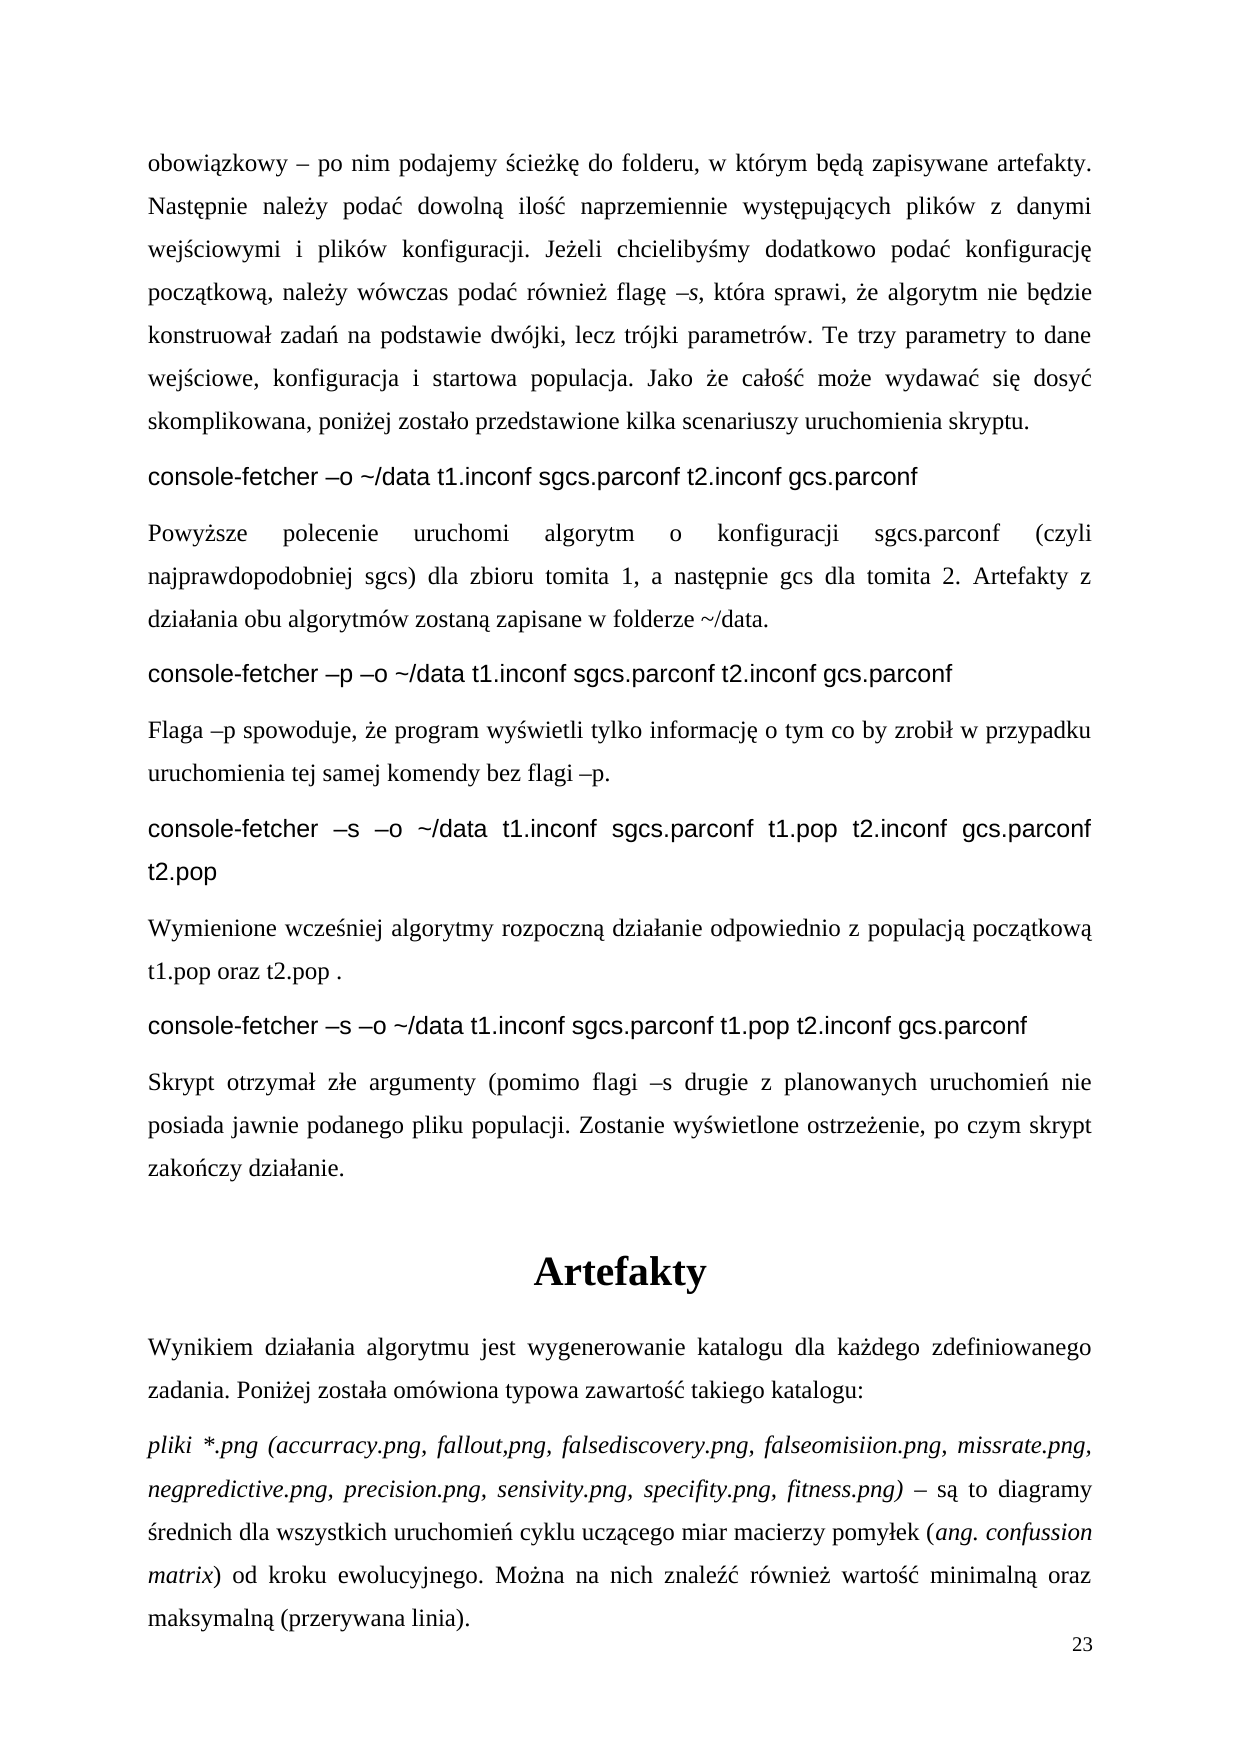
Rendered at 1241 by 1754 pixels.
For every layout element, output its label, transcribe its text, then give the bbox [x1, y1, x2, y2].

text console-fetcher –s –o ~/data t1.inconf sgcs.parconf t1.pop t2.inconf gcs.parconf t2.pop [148, 814, 1093, 886]
text console-fetcher –o ~/data t1.inconf sgcs.parconf t2.inconf gcs.parconf [148, 462, 1093, 491]
text console-fetcher –s –o ~/data t1.inconf sgcs.parconf t1.pop t2.inconf gcs.parconf [148, 1011, 1093, 1040]
text Flaga –p spowoduje, że program wyświetli tylko informację o tym co by zrobił w przypadku uruchomienia tej samej komendy bez flagi –p. [148, 715, 1093, 787]
text Skrypt otrzymał złe argumenty (pomimo flagi –s drugie z planowanych uruchomień nie posiada jawnie podanego pliku populacji. Zostanie wyświetlone ostrzeżenie, po czym skrypt zakończy działanie. [148, 1067, 1093, 1182]
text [148, 148, 1093, 435]
text pliki *.png (accurracy.png, fallout,png, falsediscovery.png, falseomisiion.png, missrate.png, negpredictive.png, precision.png, sensivity.png, specifity.png, fitness.png) – są to diagramy średnich dla wszystkich uruchomień cyklu uczącego miar macierzy pomyłek (ang. confussion matrix) od kroku ewolucyjnego. Można na nich znaleźć również wartość minimalną oraz maksymalną (przerywana linia). [148, 1431, 1093, 1632]
list Artefakty [148, 1246, 1093, 1294]
text Wynikiem działania algorytmu jest wygenerowanie katalogu dla każdego zdefiniowanego zadania. Poniżej została omówiona typowa zawartość takiego katalogu: [148, 1332, 1093, 1404]
text Wymienione wcześniej algorytmy rozpoczną działanie odpowiednio z populacją początkową t1.pop oraz t2.pop . [148, 913, 1093, 984]
text console-fetcher –p –o ~/data t1.inconf sgcs.parconf t2.inconf gcs.parconf [148, 659, 1093, 688]
text Powyższe polecenie uruchomi algorytm o konfiguracji sgcs.parconf (czyli najprawdopodobniej sgcs) dla zbioru tomita 1, a następnie gcs dla tomita 2. Artefakty z działania obu algorytmów zostaną zapisane w folderze ~/data. [148, 518, 1093, 633]
